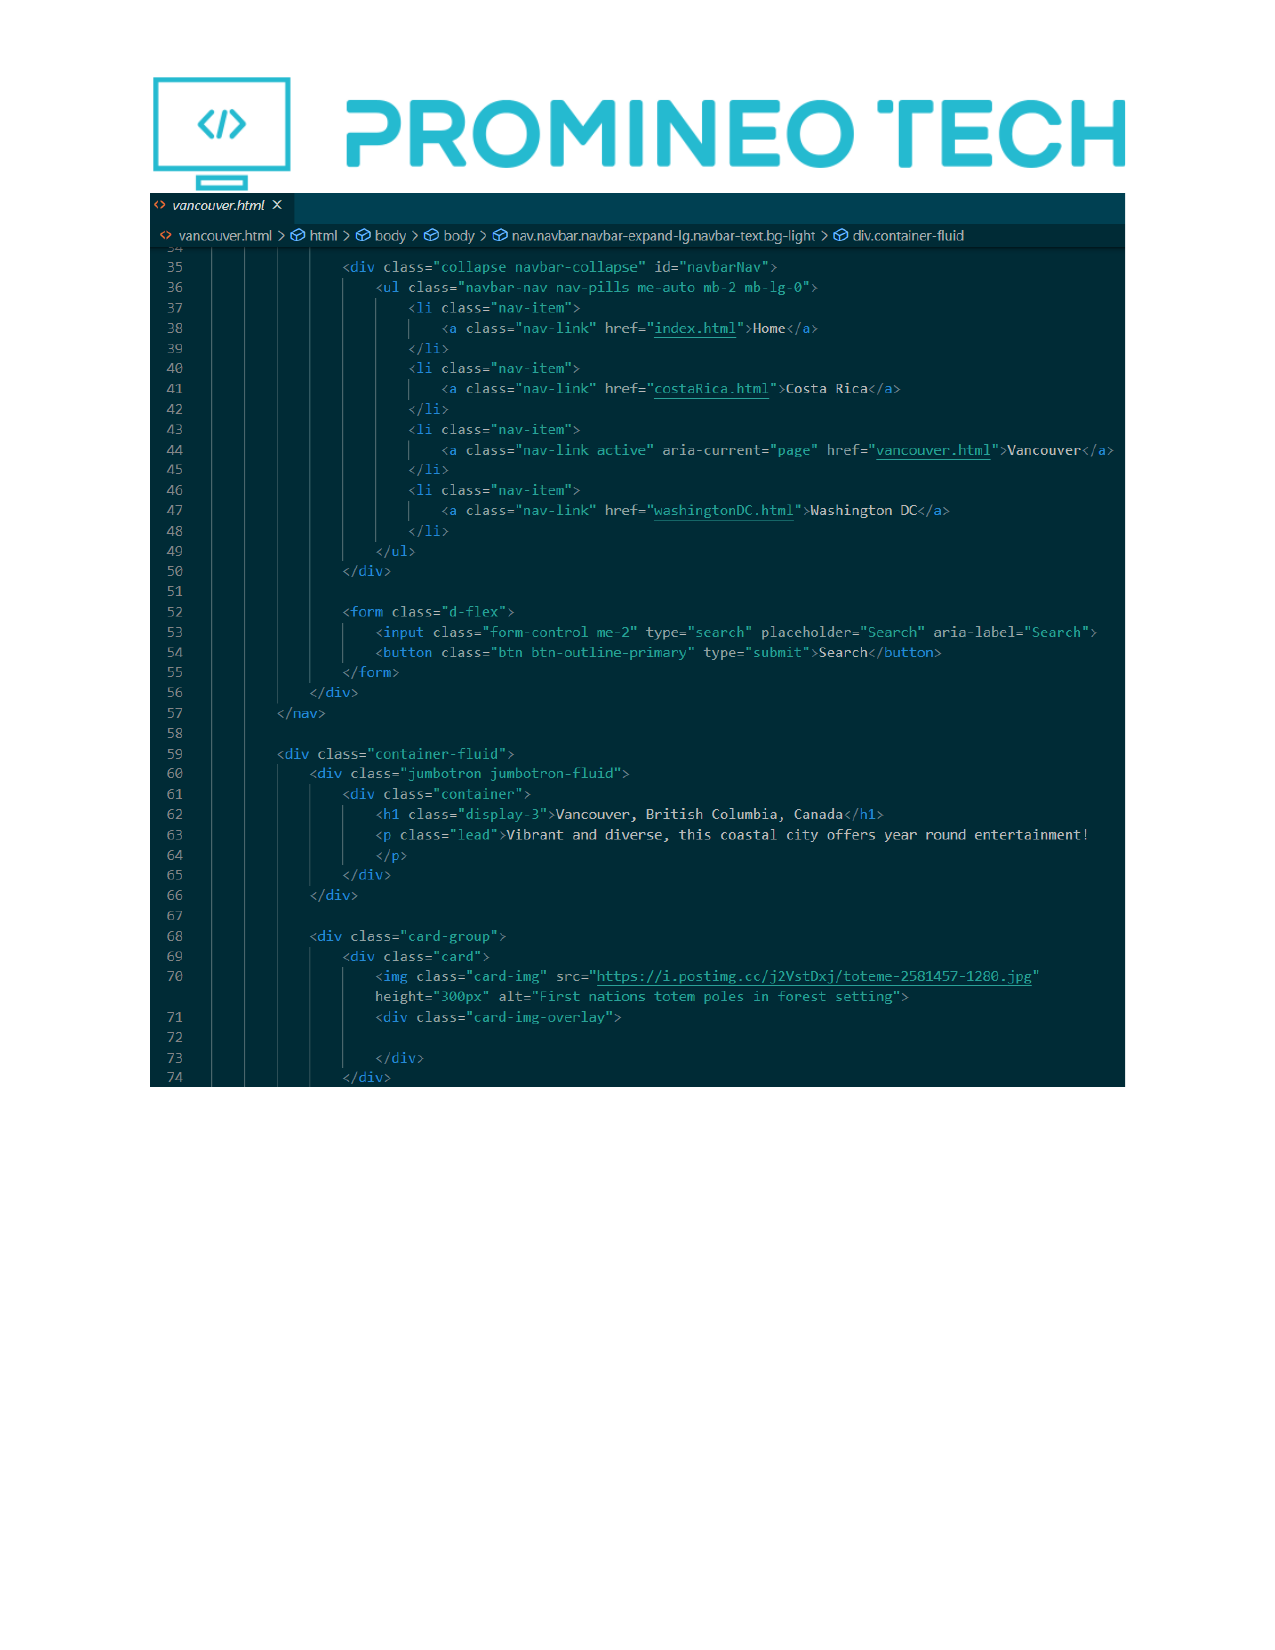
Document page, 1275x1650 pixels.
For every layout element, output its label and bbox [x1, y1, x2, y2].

picture [150, 75, 1125, 192]
picture [811, 506, 818, 514]
picture [832, 627, 837, 636]
